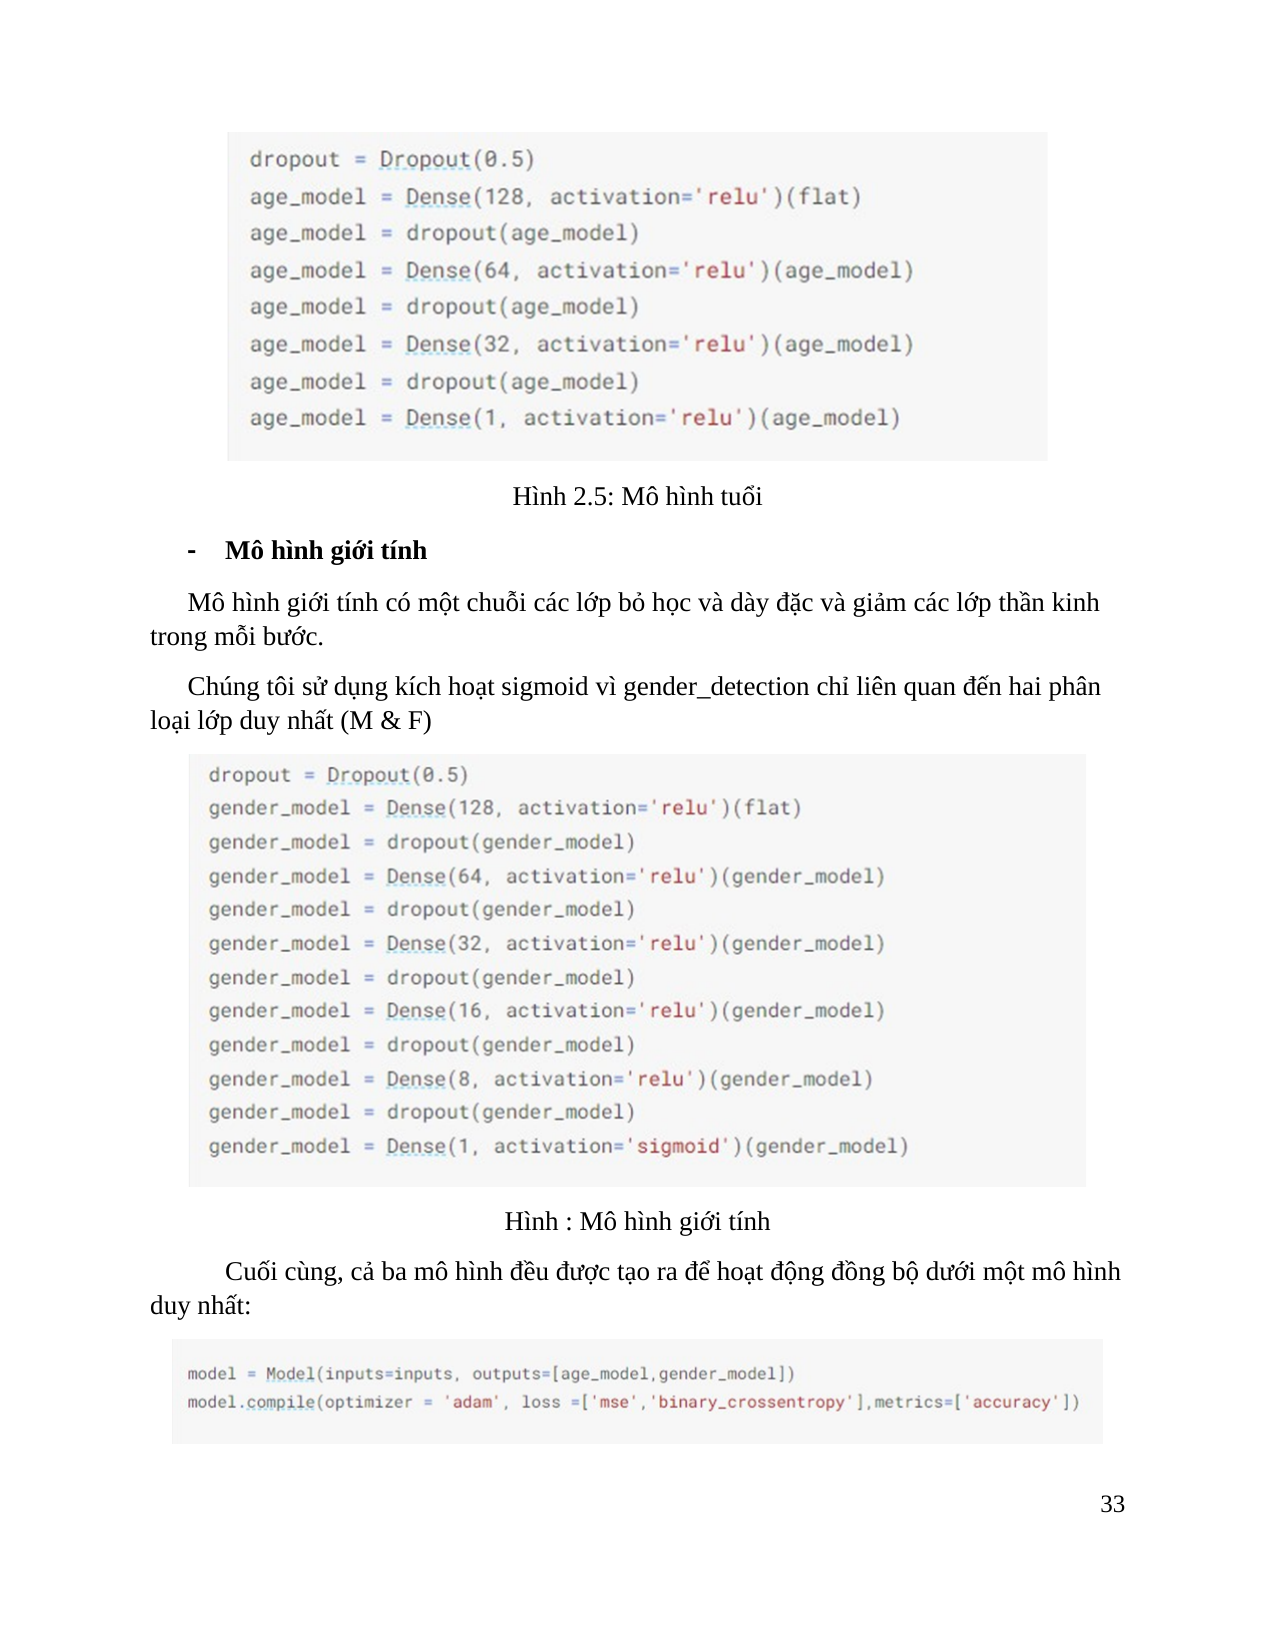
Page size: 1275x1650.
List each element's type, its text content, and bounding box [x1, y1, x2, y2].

picture [172, 1339, 1103, 1444]
text Cuối cùng, cả ba mô hình đều được tạo ra để hoạt động đồng bộ dưới một mô hình duy nhất: [150, 1255, 1125, 1320]
text Hình 2.5: Mô hình tuổi [150, 480, 1125, 511]
picture [227, 132, 1048, 461]
text Chúng tôi sử dụng kích hoạt sigmoid vì gender_detection chỉ liên quan đến hai phân loại lớp duy nhất (M & F) [150, 670, 1125, 735]
picture [188, 754, 1087, 1187]
text Mô hình giới tính có một chuỗi các lớp bỏ học và dày đặc và giảm các lớp thần kinh trong mỗi bước. [150, 587, 1125, 651]
list Mô hình giới tính [187, 530, 1125, 567]
text Hình : Mô hình giới tính [150, 1205, 1125, 1236]
